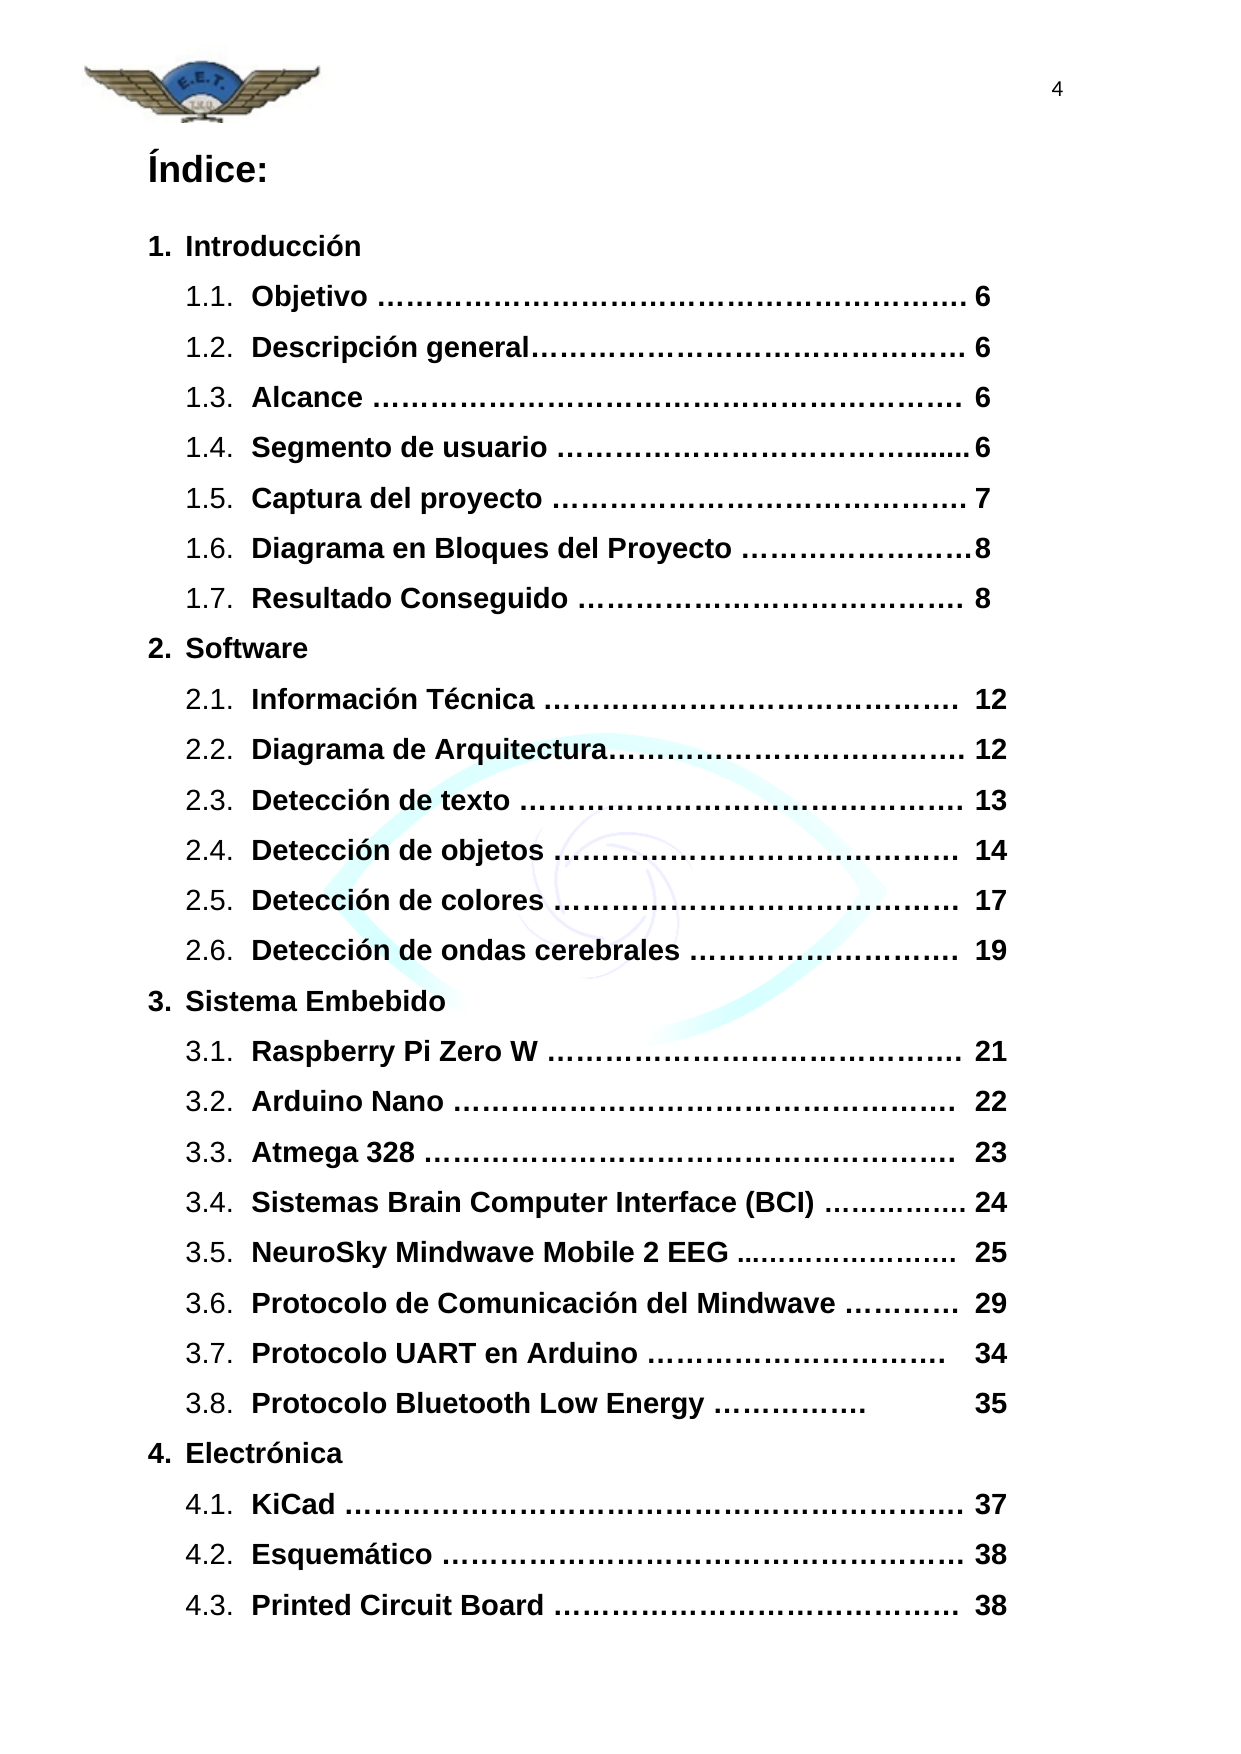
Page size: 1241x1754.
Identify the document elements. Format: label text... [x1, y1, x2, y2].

list Printed Circuit Board …………………………………… 38 [185, 1587, 1019, 1621]
list Diagrama de Arquitectura………………………………. 12 [185, 732, 1019, 766]
text Índice: [148, 148, 1063, 191]
list Detección de colores …………………………………… 17 [185, 883, 1019, 917]
list Sistemas Brain Computer Interface (BCI) ……………. 24 [185, 1185, 1019, 1218]
list NeuroSky Mindwave Mobile 2 EEG ...…………………. 25 [185, 1235, 1019, 1269]
list Segmento de usuario ………………………………........ 6 [185, 430, 1034, 464]
list Detección de objetos …………………………………… 14 [185, 833, 1019, 866]
list Información Técnica ……………………………………. 12 [185, 682, 1019, 715]
list Sistema Embebido [148, 984, 1019, 1017]
list Detección de ondas cerebrales ………………………. 19 [185, 933, 1019, 967]
list KiCad ………………………………………………………. 37 [185, 1487, 1019, 1520]
list Introducción [148, 229, 1034, 263]
list Atmega 328 ………………………………………………. 23 [185, 1135, 1019, 1168]
list Protocolo Bluetooth Low Energy ……………. 35 [185, 1386, 1019, 1420]
list Objetivo ……………………………………………………. 6 [185, 279, 1063, 313]
list Electrónica [148, 1437, 1019, 1470]
list Alcance ……………………………………………………. 6 [185, 380, 1034, 413]
list Captura del proyecto ……………………………………. 7 [185, 481, 1034, 514]
list Detección de texto ………………………………………. 13 [185, 782, 1019, 816]
list Protocolo UART en Arduino …………………………. 34 [185, 1336, 1019, 1369]
list Diagrama en Bloques del Proyecto …………………… 8 [185, 531, 1034, 564]
list Resultado Conseguido …………………………………. 8 [185, 581, 1034, 615]
list Protocolo de Comunicación del Mindwave ………… 29 [185, 1286, 1019, 1319]
list Descripción general……………………………………… 6 [185, 330, 1034, 363]
list Software [148, 632, 1019, 665]
list Esquemático ……………………………………………… 38 [185, 1537, 1019, 1571]
list Raspberry Pi Zero W ……………………………………. 21 [185, 1034, 1019, 1068]
list Arduino Nano ……………………………………………. 22 [185, 1084, 1019, 1118]
